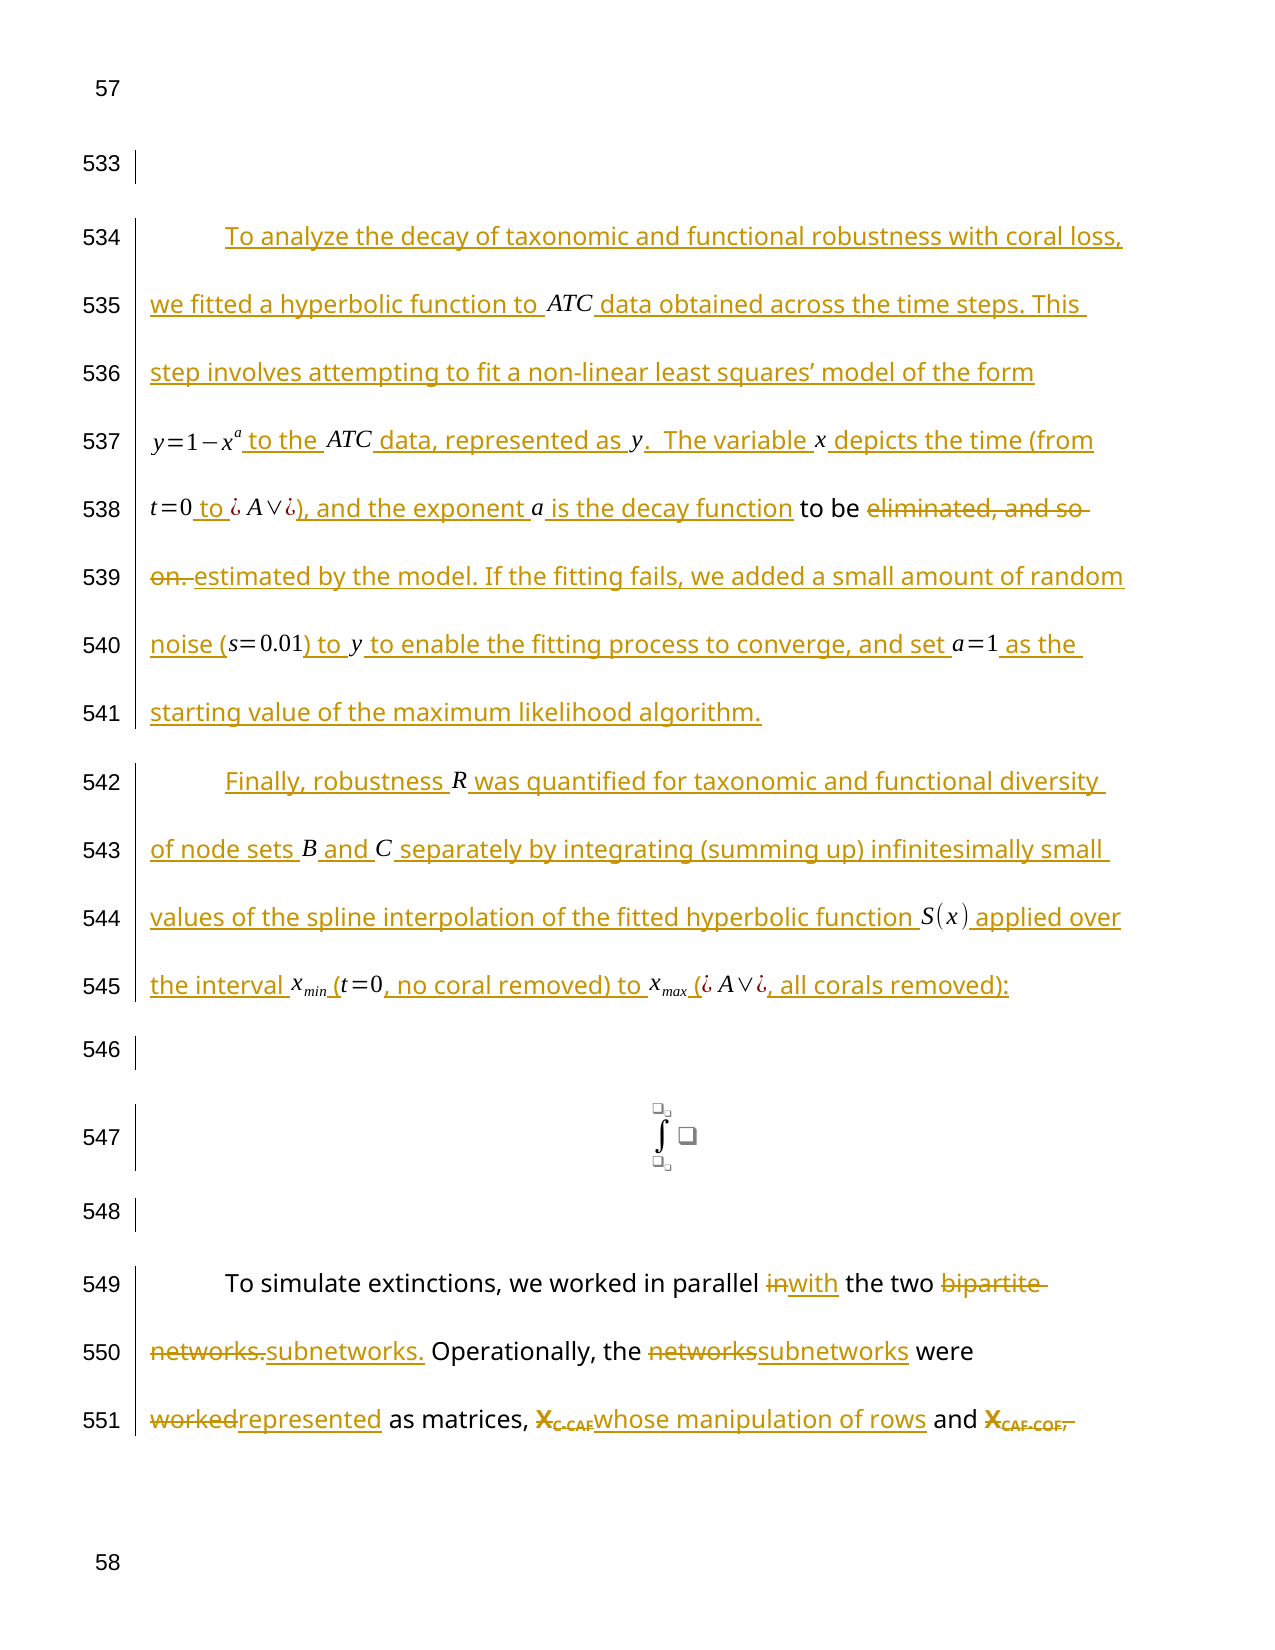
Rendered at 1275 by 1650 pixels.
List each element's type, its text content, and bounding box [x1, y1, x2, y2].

text to be [150, 218, 1125, 729]
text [150, 1266, 1125, 1436]
